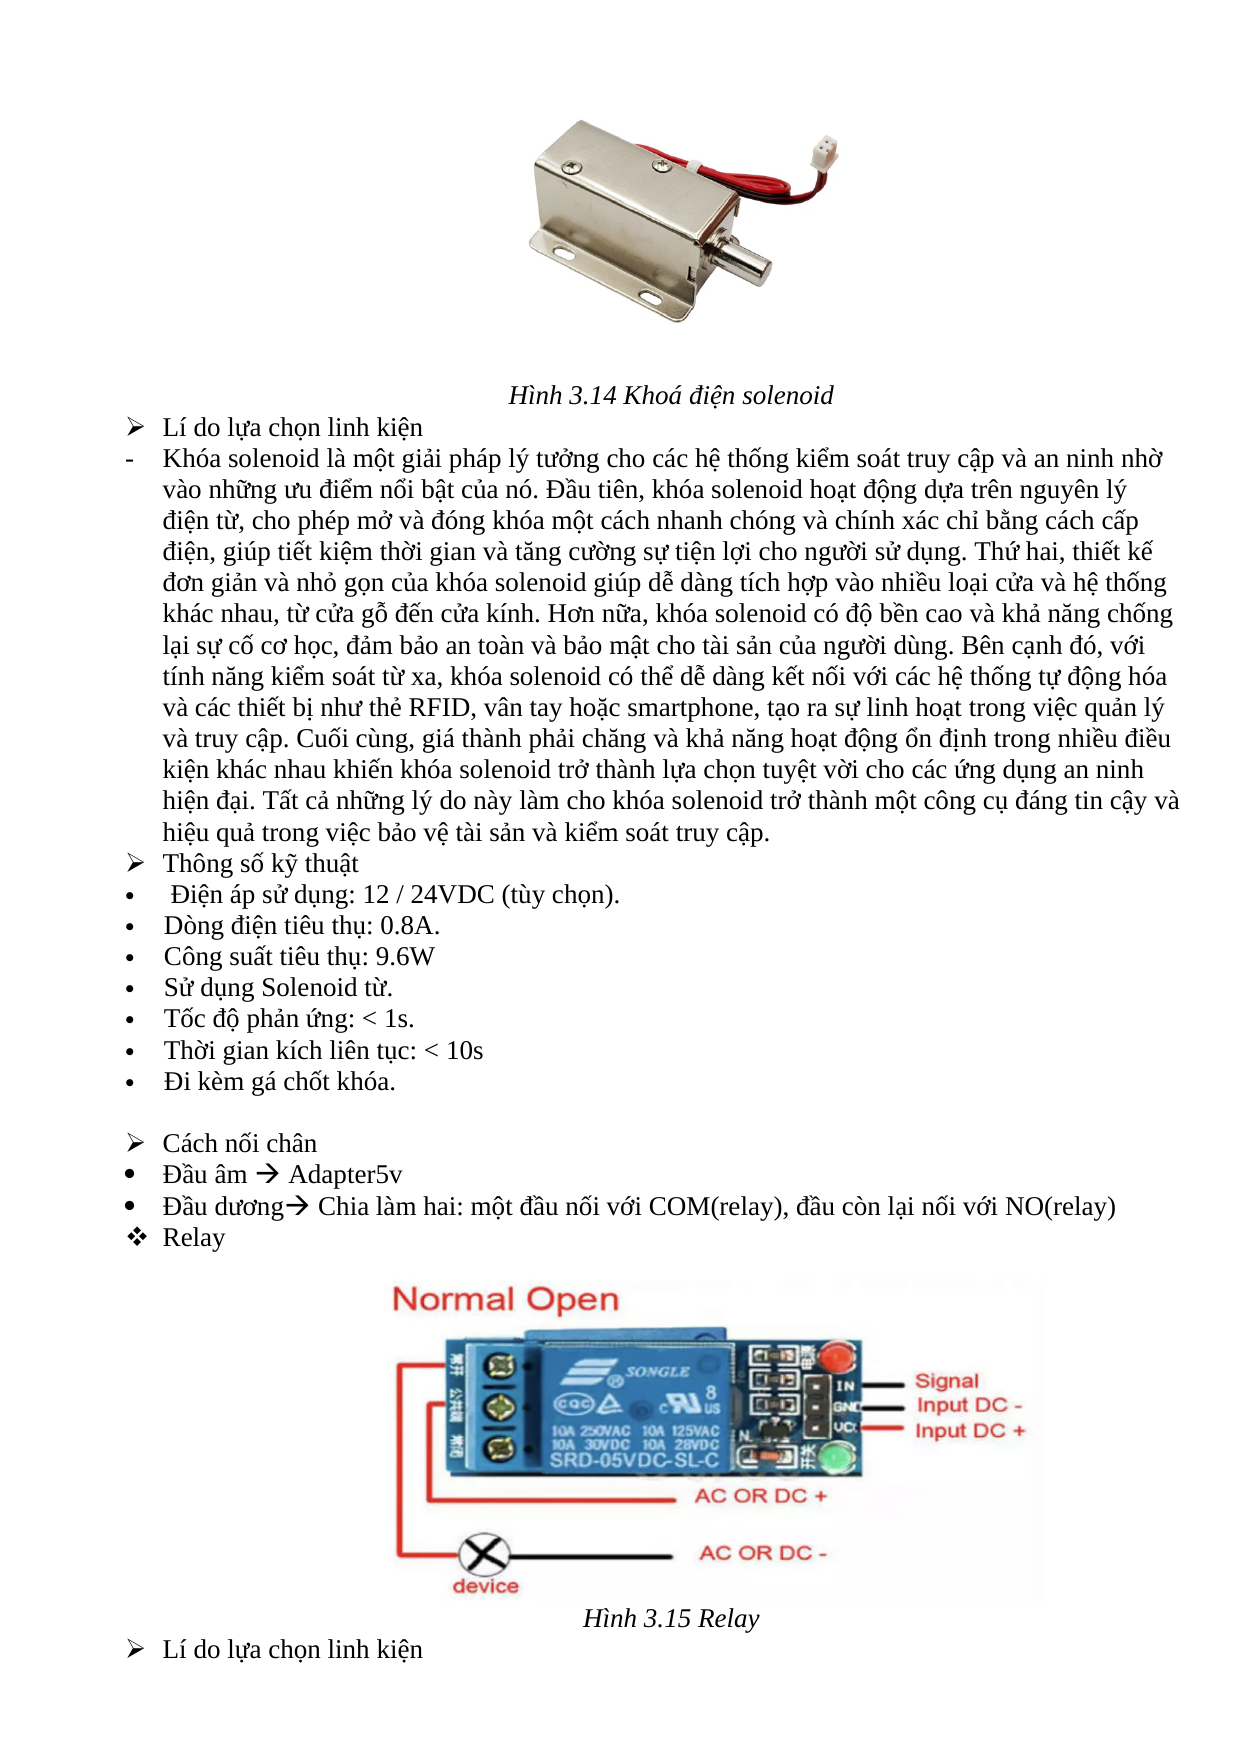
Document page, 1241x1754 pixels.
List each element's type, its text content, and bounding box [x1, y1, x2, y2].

list Dòng điện tiêu thụ: 0.8A. [126, 909, 1181, 940]
list Sử dụng Solenoid từ. [126, 971, 1181, 1003]
list Lí do lựa chọn linh kiện [125, 1633, 1181, 1664]
picture [522, 59, 843, 380]
list Tốc độ phản ứng: < 1s. [126, 1003, 1181, 1034]
list Relay [125, 1221, 1181, 1252]
list Hình 3.15 Relay [164, 1602, 1181, 1633]
list Khóa solenoid là một giải pháp lý tưởng cho các hệ thống kiểm soát truy cập và an ninh nhờ vào những ưu điểm nổi bật của nó. Đầu tiên, khóa solenoid hoạt động dựa trên nguyên lý điện từ, cho phép mở và đóng khóa một cách nhanh chóng và chính xác chỉ bằng cách cấp điện, giúp tiết kiệm thời gian và tăng cường sự tiện lợi cho người sử dụng. Thứ hai, thiết kế đơn giản và nhỏ gọn của khóa solenoid giúp dễ dàng tích hợp vào nhiều loại cửa và hệ thống khác nhau, từ cửa gỗ đến cửa kính. Hơn nữa, khóa solenoid có độ bền cao và khả năng chống lại sự cố cơ học, đảm bảo an toàn và bảo mật cho tài sản của người dùng. Bên cạnh đó, với tính năng kiểm soát từ xa, khóa solenoid có thể dễ dàng kết nối với các hệ thống tự động hóa và các thiết bị như thẻ RFID, vân tay hoặc smartphone, tạo ra sự linh hoạt trong việc quản lý và truy cập. Cuối cùng, giá thành phải chăng và khả năng hoạt động ổn định trong nhiều điều kiện khác nhau khiến khóa solenoid trở thành lựa chọn tuyệt vời cho các ứng dụng an ninh hiện đại. Tất cả những lý do này làm cho khóa solenoid trở thành một công cụ đáng tin cậy và hiệu quả trong việc bảo vệ tài sản và kiểm soát truy cập. [125, 442, 1181, 847]
list Thông số kỹ thuật [125, 847, 1181, 878]
list Điện áp sử dụng: 12 / 24VDC (tùy chọn). [126, 878, 1181, 909]
list Cách nối chân [125, 1127, 1181, 1158]
list Công suất tiêu thụ: 9.6W [126, 940, 1181, 971]
list Hình 3.14 Khoá điện solenoid [164, 379, 1181, 411]
picture [327, 1252, 1045, 1603]
list Lí do lựa chọn linh kiện [125, 411, 1181, 442]
list Đi kèm gá chốt khóa. [126, 1065, 1181, 1096]
list Đầu dương Chia làm hai: một đầu nối với COM(relay), đầu còn lại nối với NO(relay) [125, 1190, 1181, 1221]
list Đầu âm Adapter5v [125, 1158, 1181, 1190]
list Thời gian kích liên tục: < 10s [126, 1034, 1181, 1065]
